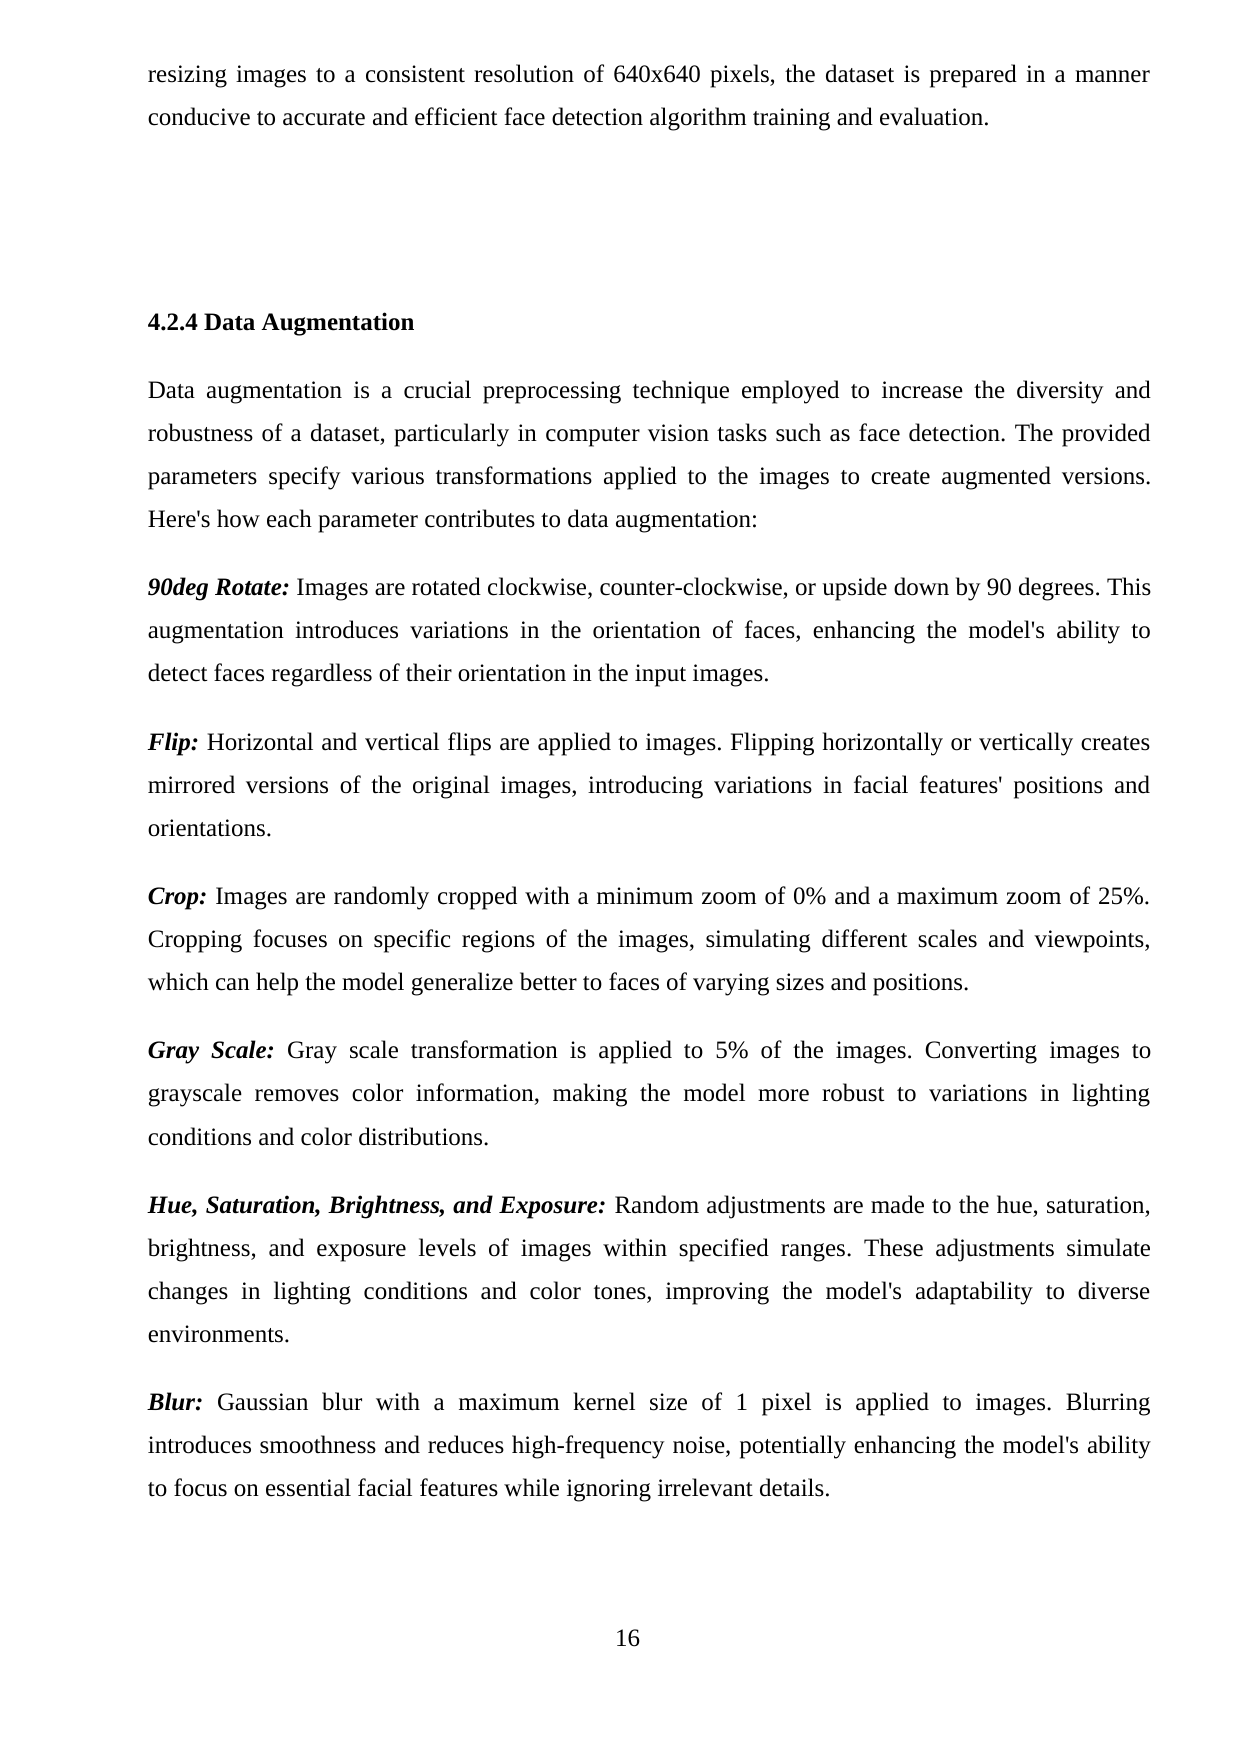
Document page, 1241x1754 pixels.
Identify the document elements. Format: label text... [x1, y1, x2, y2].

text 4.2.4 Data Augmentation [148, 307, 1152, 335]
text 90deg Rotate: Images are rotated clockwise, counter-clockwise, or upside down by 90 degrees. This augmentation introduces variations in the orientation of faces, enhancing the model's ability to detect faces regardless of their orientation in the input images. [148, 572, 1152, 687]
text Data augmentation is a crucial preprocessing technique employed to increase the diversity and robustness of a dataset, particularly in computer vision tasks such as face detection. The provided parameters specify various transformations applied to the images to create augmented versions. Here's how each parameter contributes to data augmentation: [148, 375, 1152, 533]
text Hue, Saturation, Brightness, and Exposure: Random adjustments are made to the hue, saturation, brightness, and exposure levels of images within specified ranges. These adjustments simulate changes in lighting conditions and color tones, improving the model's adaptability to diverse environments. [148, 1190, 1152, 1348]
text Gray Scale: Gray scale transformation is applied to 5% of the images. Converting images to grayscale removes color information, making the model more robust to variations in lighting conditions and color distributions. [148, 1035, 1152, 1150]
text Blur: Gaussian blur with a maximum kernel size of 1 pixel is applied to images. Blurring introduces smoothness and reduces high-frequency noise, potentially enhancing the model's ability to focus on essential facial features while ignoring irrelevant details. [148, 1387, 1152, 1502]
text Crop: Images are randomly cropped with a minimum zoom of 0% and a maximum zoom of 25%. Cropping focuses on specific regions of the images, simulating different scales and viewpoints, which can help the model generalize better to faces of varying sizes and positions. [148, 881, 1152, 996]
text Flip: Horizontal and vertical flips are applied to images. Flipping horizontally or vertically creates mirrored versions of the original images, introducing variations in facial features' positions and orientations. [148, 727, 1152, 842]
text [148, 59, 1152, 131]
